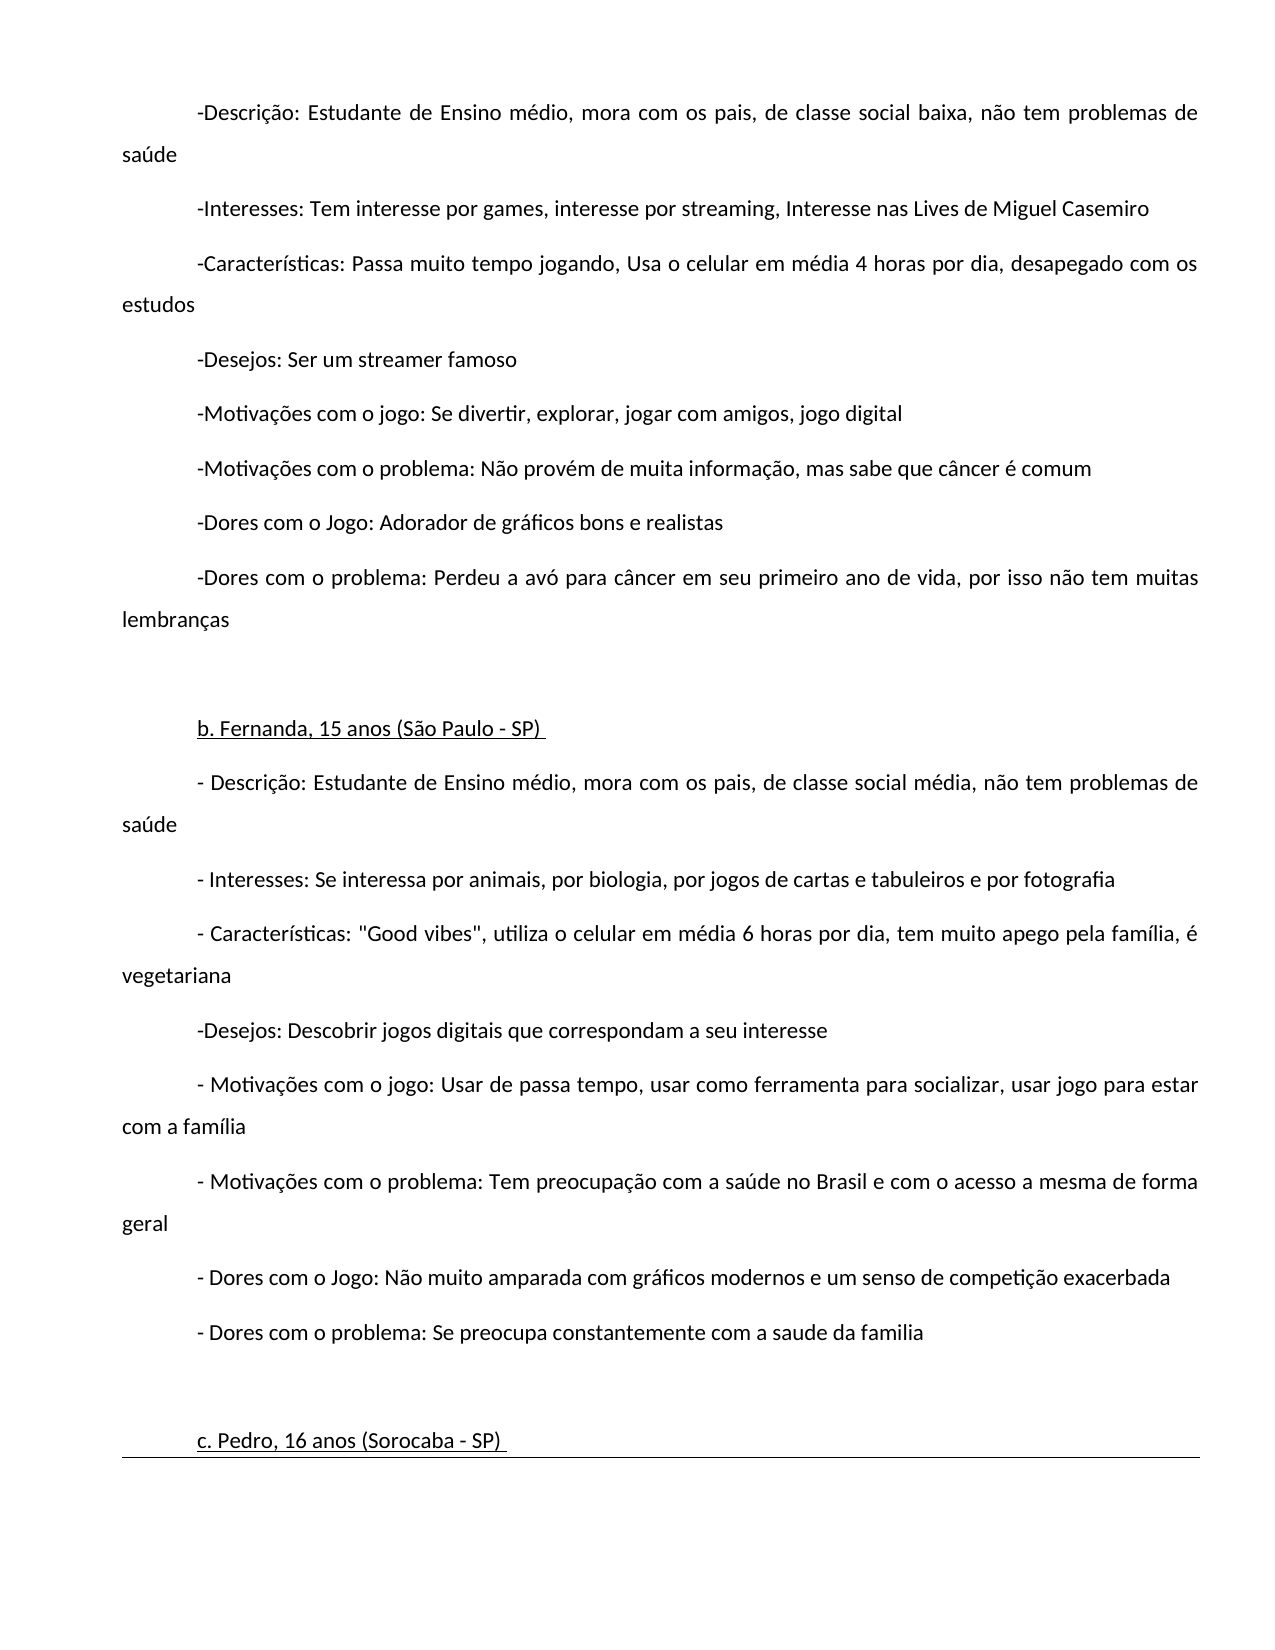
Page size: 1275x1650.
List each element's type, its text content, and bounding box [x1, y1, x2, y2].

text -Interesses: Tem interesse por games, interesse por streaming, Interesse nas Lives de Miguel Casemiro [122, 194, 1200, 222]
text -Desejos: Ser um streamer famoso [122, 345, 1200, 373]
text -Motivações com o problema: Não provém de muita informação, mas sabe que câncer é comum [122, 454, 1200, 482]
text - Dores com o problema: Se preocupa constantemente com a saude da familia [122, 1318, 1200, 1346]
text -Características: Passa muito tempo jogando, Usa o celular em média 4 horas por dia, desapegado com os estudos [122, 249, 1200, 319]
text - Dores com o Jogo: Não muito amparada com gráficos modernos e um senso de competição exacerbada [122, 1263, 1200, 1291]
text -Motivações com o jogo: Se divertir, explorar, jogar com amigos, jogo digital [122, 399, 1200, 428]
text - Interesses: Se interessa por animais, por biologia, por jogos de cartas e tabuleiros e por fotografia [122, 865, 1200, 893]
text b. Fernanda, 15 anos (São Paulo - SP) [122, 714, 1200, 742]
text -Descrição: Estudante de Ensino médio, mora com os pais, de classe social baixa, não tem problemas de saúde [122, 98, 1200, 168]
text c. Pedro, 16 anos (Sorocaba - SP) [122, 1427, 1200, 1457]
text - Características: "Good vibes", utiliza o celular em média 6 horas por dia, tem muito apego pela família, é vegetariana [122, 919, 1200, 989]
text -Desejos: Descobrir jogos digitais que correspondam a seu interesse [122, 1016, 1200, 1044]
text - Motivações com o jogo: Usar de passa tempo, usar como ferramenta para socializar, usar jogo para estar com a família [122, 1070, 1200, 1140]
text - Motivações com o problema: Tem preocupação com a saúde no Brasil e com o acesso a mesma de forma geral [122, 1167, 1200, 1237]
text -Dores com o Jogo: Adorador de gráficos bons e realistas [122, 508, 1200, 537]
text -Dores com o problema: Perdeu a avó para câncer em seu primeiro ano de vida, por isso não tem muitas lembranças [122, 563, 1200, 633]
text - Descrição: Estudante de Ensino médio, mora com os pais, de classe social média, não tem problemas de saúde [122, 768, 1200, 838]
